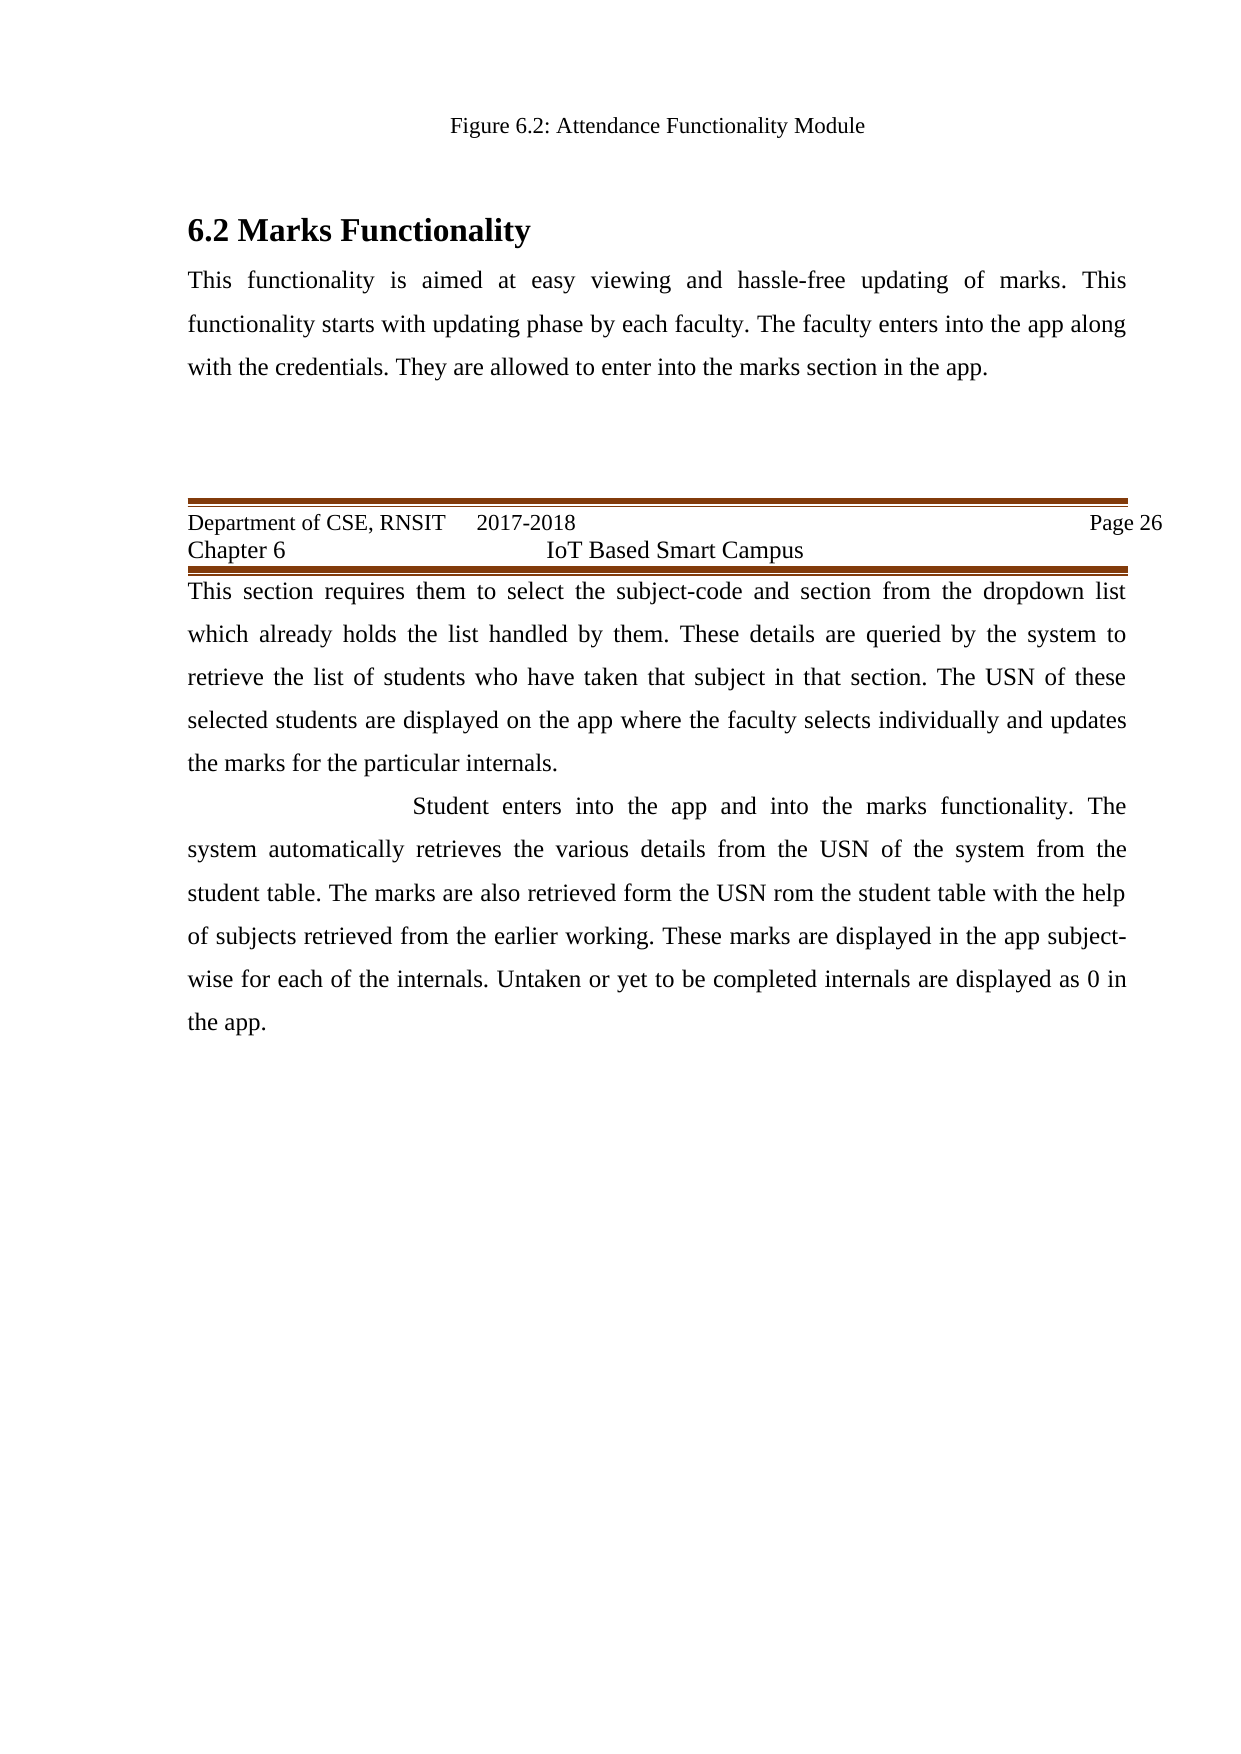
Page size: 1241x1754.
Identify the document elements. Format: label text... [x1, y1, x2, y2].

text This section requires them to select the subject-code and section from the dropdown list which already holds the list handled by them. These details are queried by the system to retrieve the list of students who have taken that subject in that section. The USN of these selected students are displayed on the app where the faculty selects individually and updates the marks for the particular internals. Student enters into the app and into the marks functionality. The system automatically retrieves the various details from the USN of the system from the student table. The marks are also retrieved form the USN rom the student table with the help of subjects retrieved from the earlier working. These marks are displayed in the app subject-wise for each of the internals. Untaken or yet to be completed internals are displayed as 0 in the app. [187, 576, 1128, 1036]
text 6.2 Marks Functionality [187, 211, 1128, 249]
text Department of CSE, RNSIT Page 26 [187, 507, 1128, 536]
text Figure 6.2: Attendance Functionality Module [187, 112, 1128, 139]
text Chapter 6 [187, 536, 1128, 576]
text This functionality is aimed at easy viewing and hassle-free updating of marks. This functionality starts with updating phase by each faculty. The faculty enters into the app along with the credentials. They are allowed to enter into the marks section in the app. [187, 266, 1128, 381]
